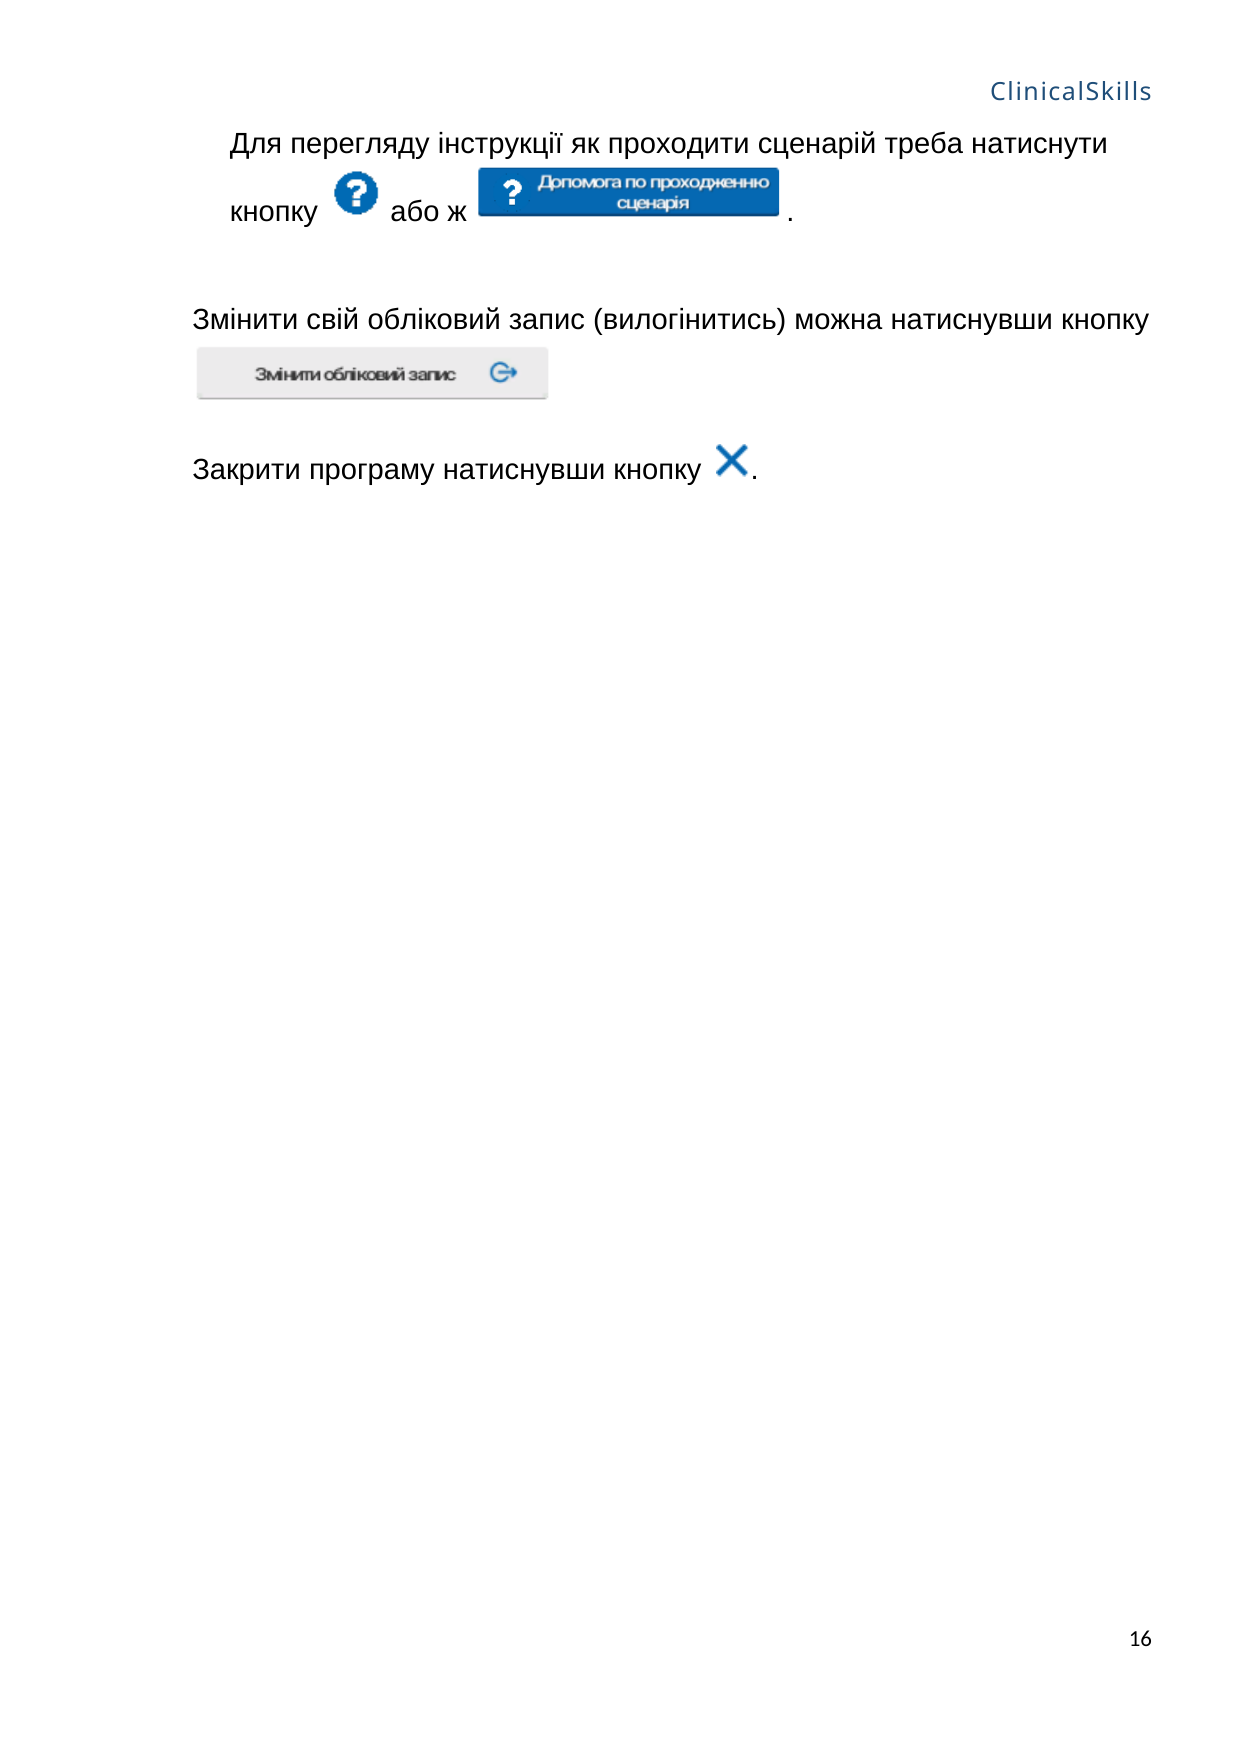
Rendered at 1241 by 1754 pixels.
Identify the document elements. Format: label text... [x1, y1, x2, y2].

picture [709, 441, 751, 480]
list Змінити свій обліковий запис (вилогінитись) можна натиснувши кнопку [192, 302, 1152, 403]
list Закрити програму натиснувши кнопку . [192, 441, 1152, 486]
picture [325, 167, 383, 221]
list Для перегляду інструкції як проходити сценарій треба натиснути кнопку або ж . [229, 127, 1152, 227]
picture [475, 162, 786, 221]
picture [192, 337, 555, 403]
